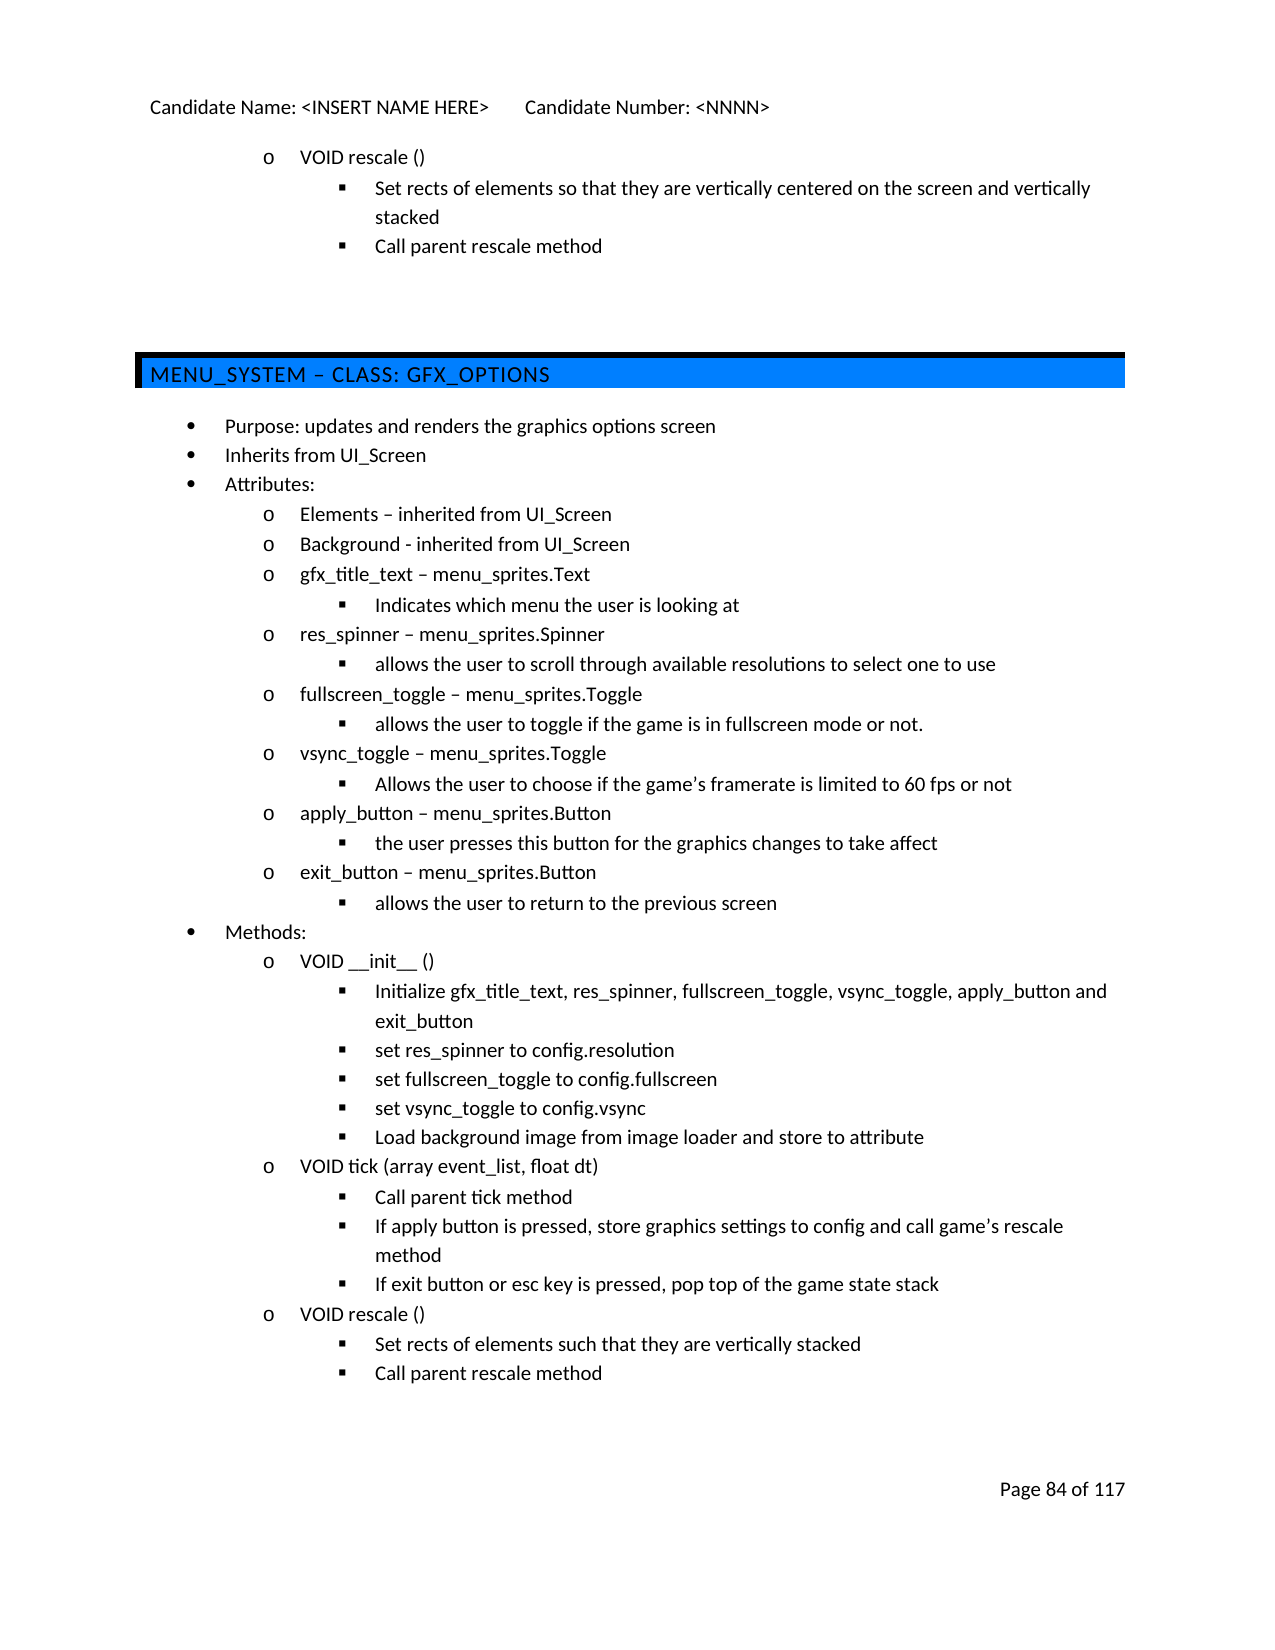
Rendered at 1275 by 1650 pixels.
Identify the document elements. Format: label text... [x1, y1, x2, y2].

list Background - inherited from UI_Screen [262, 531, 1125, 558]
list Allows the user to choose if the game’s framerate is limited to 60 fps or not [337, 771, 1125, 796]
list exit_button – menu_sprites.Button [262, 859, 1125, 886]
list allows the user to return to the previous screen [337, 890, 1125, 915]
list gfx_title_text – menu_sprites.Text [262, 562, 1125, 588]
list Methods: [187, 919, 1125, 944]
list set vsync_toggle to config.vsync [337, 1095, 1125, 1121]
list If apply button is pressed, store graphics settings to config and call game’s rescale method [337, 1213, 1125, 1268]
list Attributes: [187, 472, 1125, 497]
list Set rects of elements so that they are vertically centered on the screen and vertically stacked [337, 175, 1125, 229]
list Elements – inherited from UI_Screen [262, 501, 1125, 527]
list allows the user to toggle if the game is in fullscreen mode or not. [337, 711, 1125, 737]
list vsync_toggle – menu_sprites.Toggle [262, 740, 1125, 767]
list If exit button or esc key is pressed, pop top of the game state stack [337, 1272, 1125, 1297]
list VOID rescale () [262, 144, 1125, 171]
list allows the user to scroll through available resolutions to select one to use [337, 652, 1125, 677]
list Call parent tick method [337, 1184, 1125, 1209]
list the user presses this button for the graphics changes to take affect [337, 830, 1125, 856]
list VOID rescale () [262, 1301, 1125, 1327]
list VOID tick (array event_list, float dt) [262, 1154, 1125, 1180]
list set fullscreen_toggle to config.fullscreen [337, 1066, 1125, 1092]
list Call parent rescale method [337, 1360, 1125, 1386]
list set res_spinner to config.resolution [337, 1037, 1125, 1062]
list Call parent rescale method [337, 233, 1125, 258]
text Menu_System – Class: GFX_Options [142, 358, 1125, 388]
list Inherits from UI_Screen [187, 442, 1125, 468]
list Load background image from image loader and store to attribute [337, 1124, 1125, 1150]
list Initialize gfx_title_text, res_spinner, fullscreen_toggle, vsync_toggle, apply_button and exit_button [337, 979, 1125, 1033]
list Indicates which menu the user is looking at [337, 592, 1125, 617]
list res_spinner – menu_sprites.Spinner [262, 621, 1125, 648]
list apply_button – menu_sprites.Button [262, 800, 1125, 826]
list Purpose: updates and renders the graphics options screen [187, 413, 1125, 439]
list Set rects of elements such that they are vertically stacked [337, 1331, 1125, 1357]
list fullscreen_toggle – menu_sprites.Toggle [262, 681, 1125, 707]
list VOID __init__ () [262, 948, 1125, 975]
